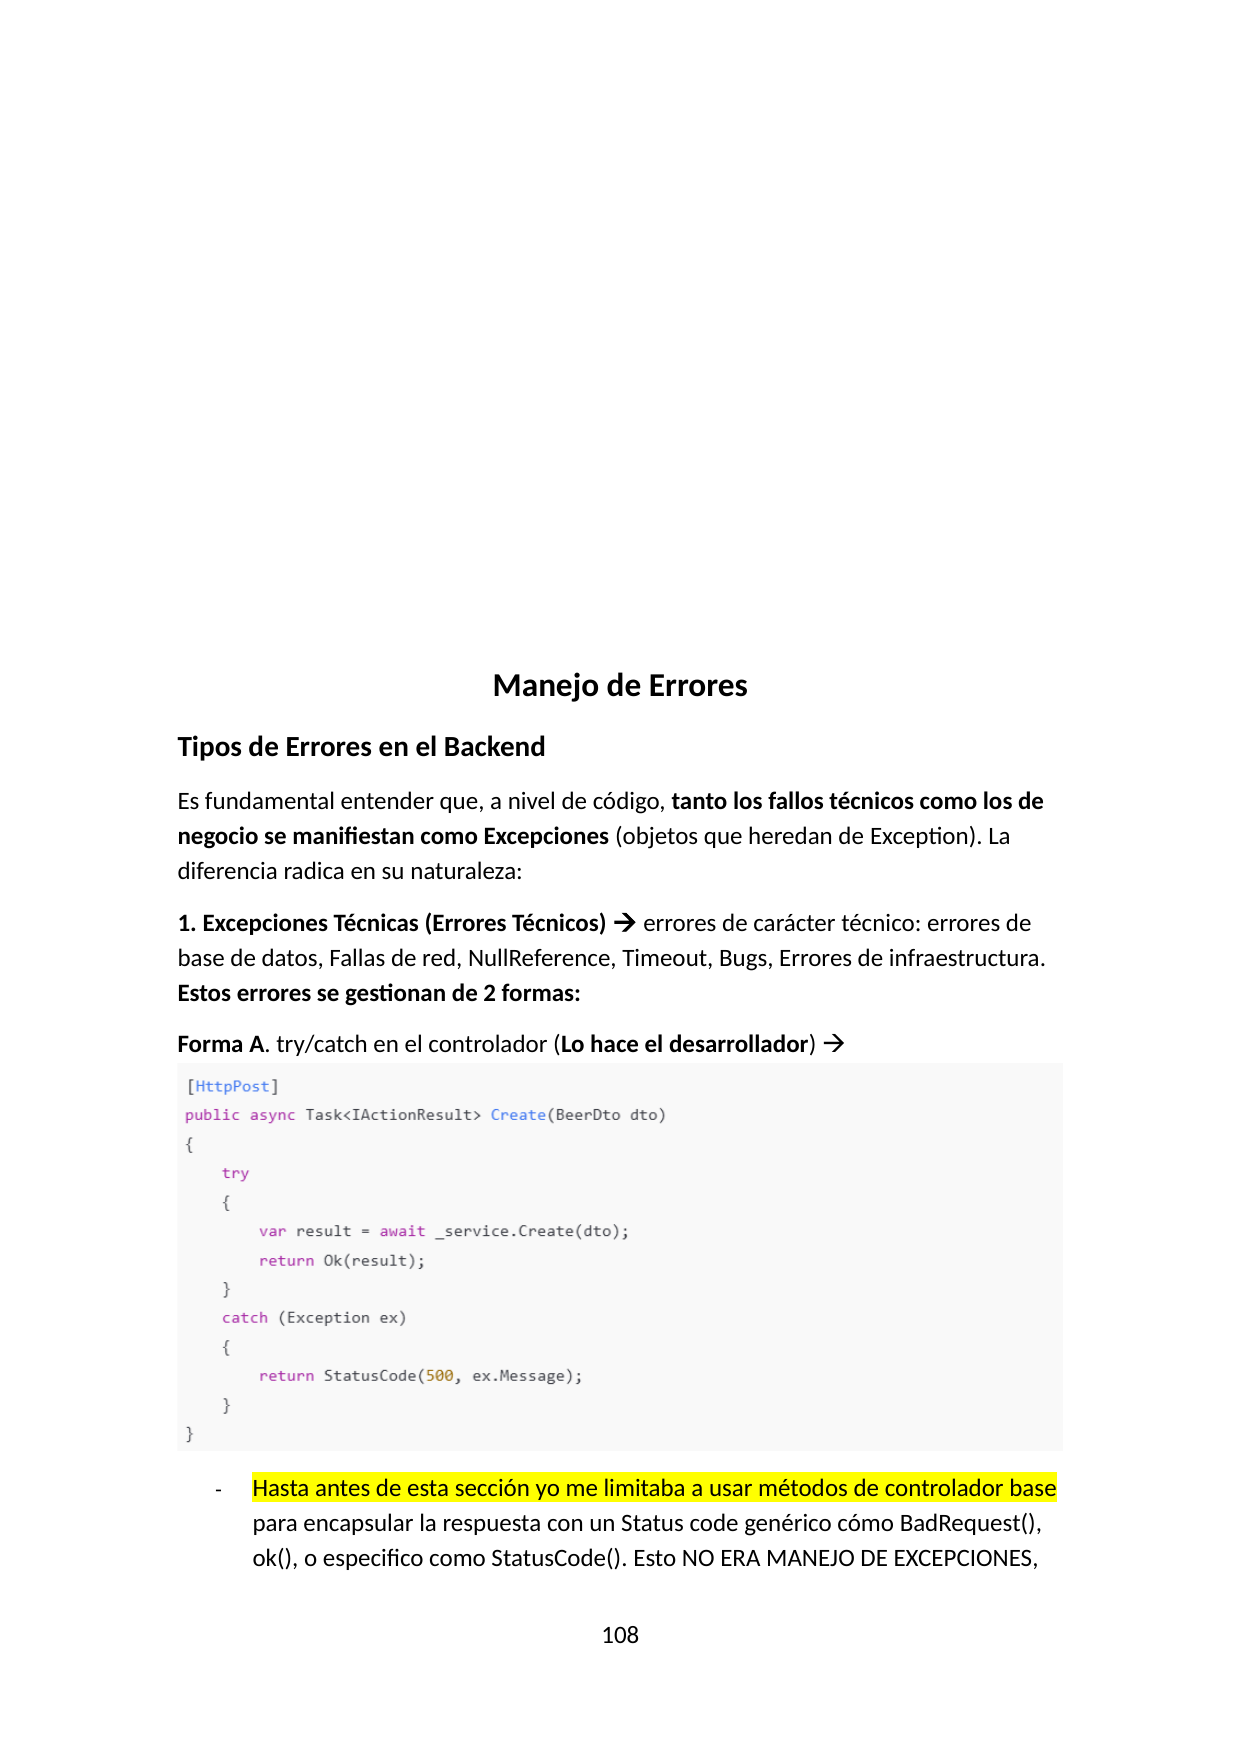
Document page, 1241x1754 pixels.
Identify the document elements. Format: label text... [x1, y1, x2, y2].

text Tipos de Errores en el Backend [177, 728, 1063, 763]
text Manejo de Errores [177, 664, 1063, 705]
text 1. Excepciones Técnicas (Errores Técnicos) errores de carácter técnico: errores de base de datos, Fallas de red, NullReference, Timeout, Bugs, Errores de infraestructura. Estos errores se gestionan de 2 formas: [177, 907, 1063, 1007]
picture [177, 1063, 1063, 1451]
text Forma A. try/catch en el controlador (Lo hace el desarrollador) [177, 1029, 1063, 1063]
text Es fundamental entender que, a nivel de código, tanto los fallos técnicos como los de negocio se manifiestan como Excepciones (objetos que heredan de Exception). La diferencia radica en su naturaleza: [177, 785, 1063, 886]
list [215, 1472, 1063, 1572]
